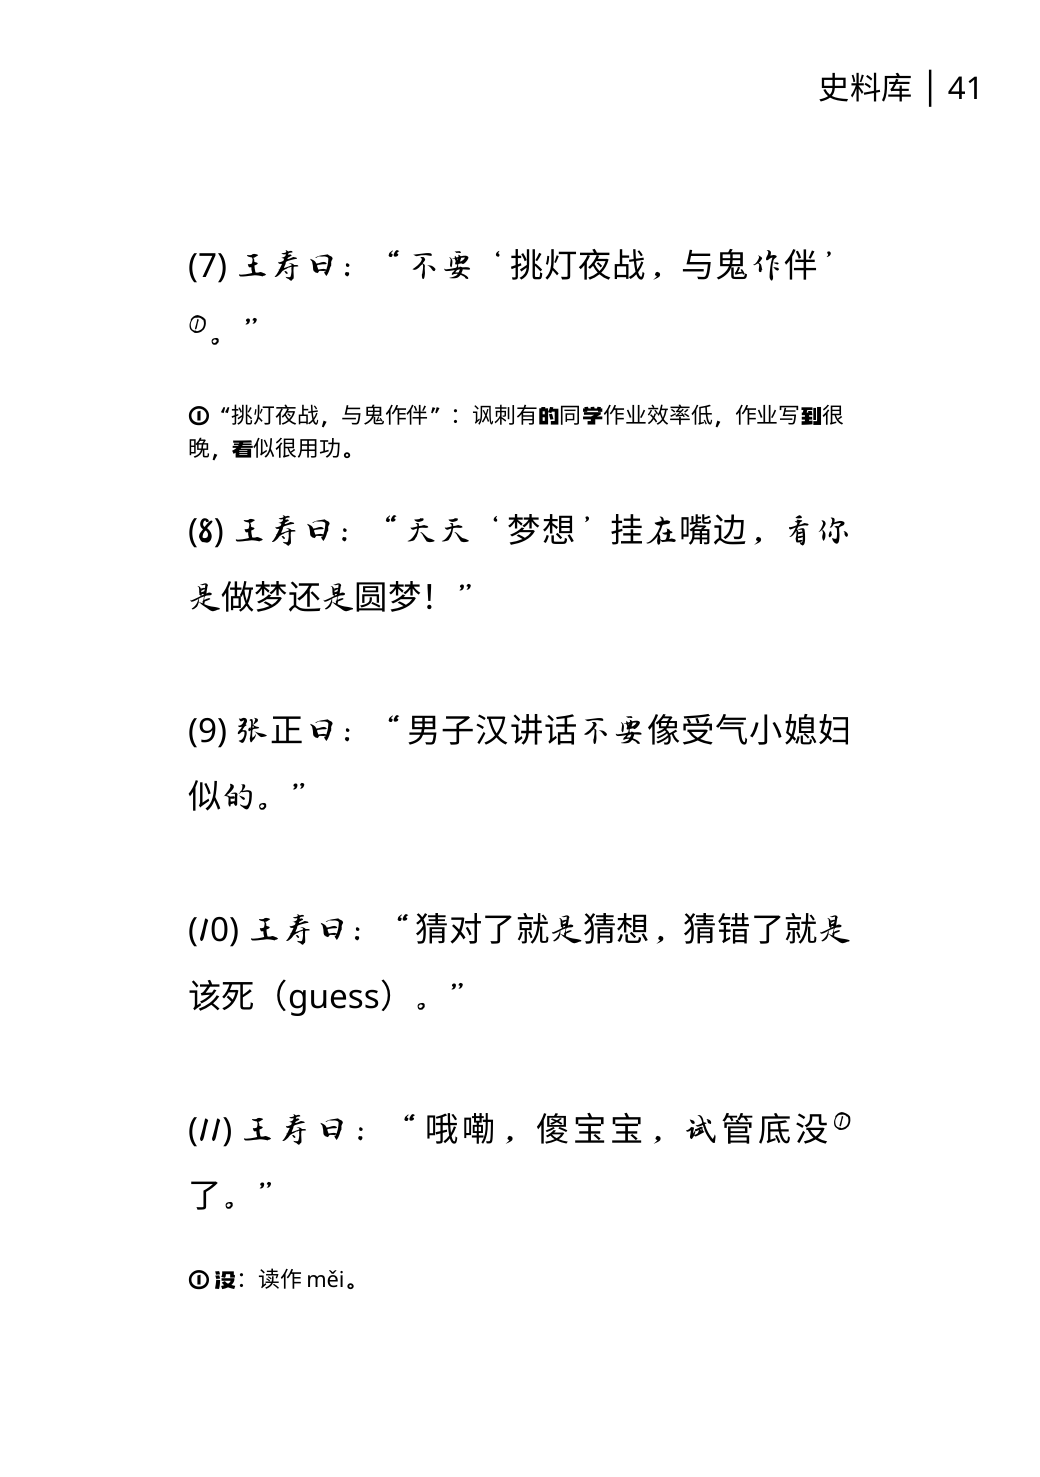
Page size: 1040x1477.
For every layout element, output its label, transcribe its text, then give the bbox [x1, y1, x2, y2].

list 王寿曰：“猜对了就是猜想，猜错了就是该死（guess）。” [188, 897, 852, 1030]
list 王寿曰：“天天‘梦想’挂在嘴边，看你是做梦还是圆梦！” [188, 499, 852, 632]
list 张正曰：“男子汉讲话不要像受气小媳妇似的。” [188, 698, 852, 831]
list 王寿曰：“不要‘挑灯夜战，与鬼作伴’①。” [188, 233, 852, 366]
text ①没：读作měi。 [188, 1263, 852, 1296]
list 王寿曰：“哦嘞，傻宝宝，试管底没①了。” [188, 1097, 852, 1230]
text ①“挑灯夜战，与鬼作伴”：讽刺有的同学作业效率低，作业写到很晚，看似很用功。 [188, 399, 852, 466]
